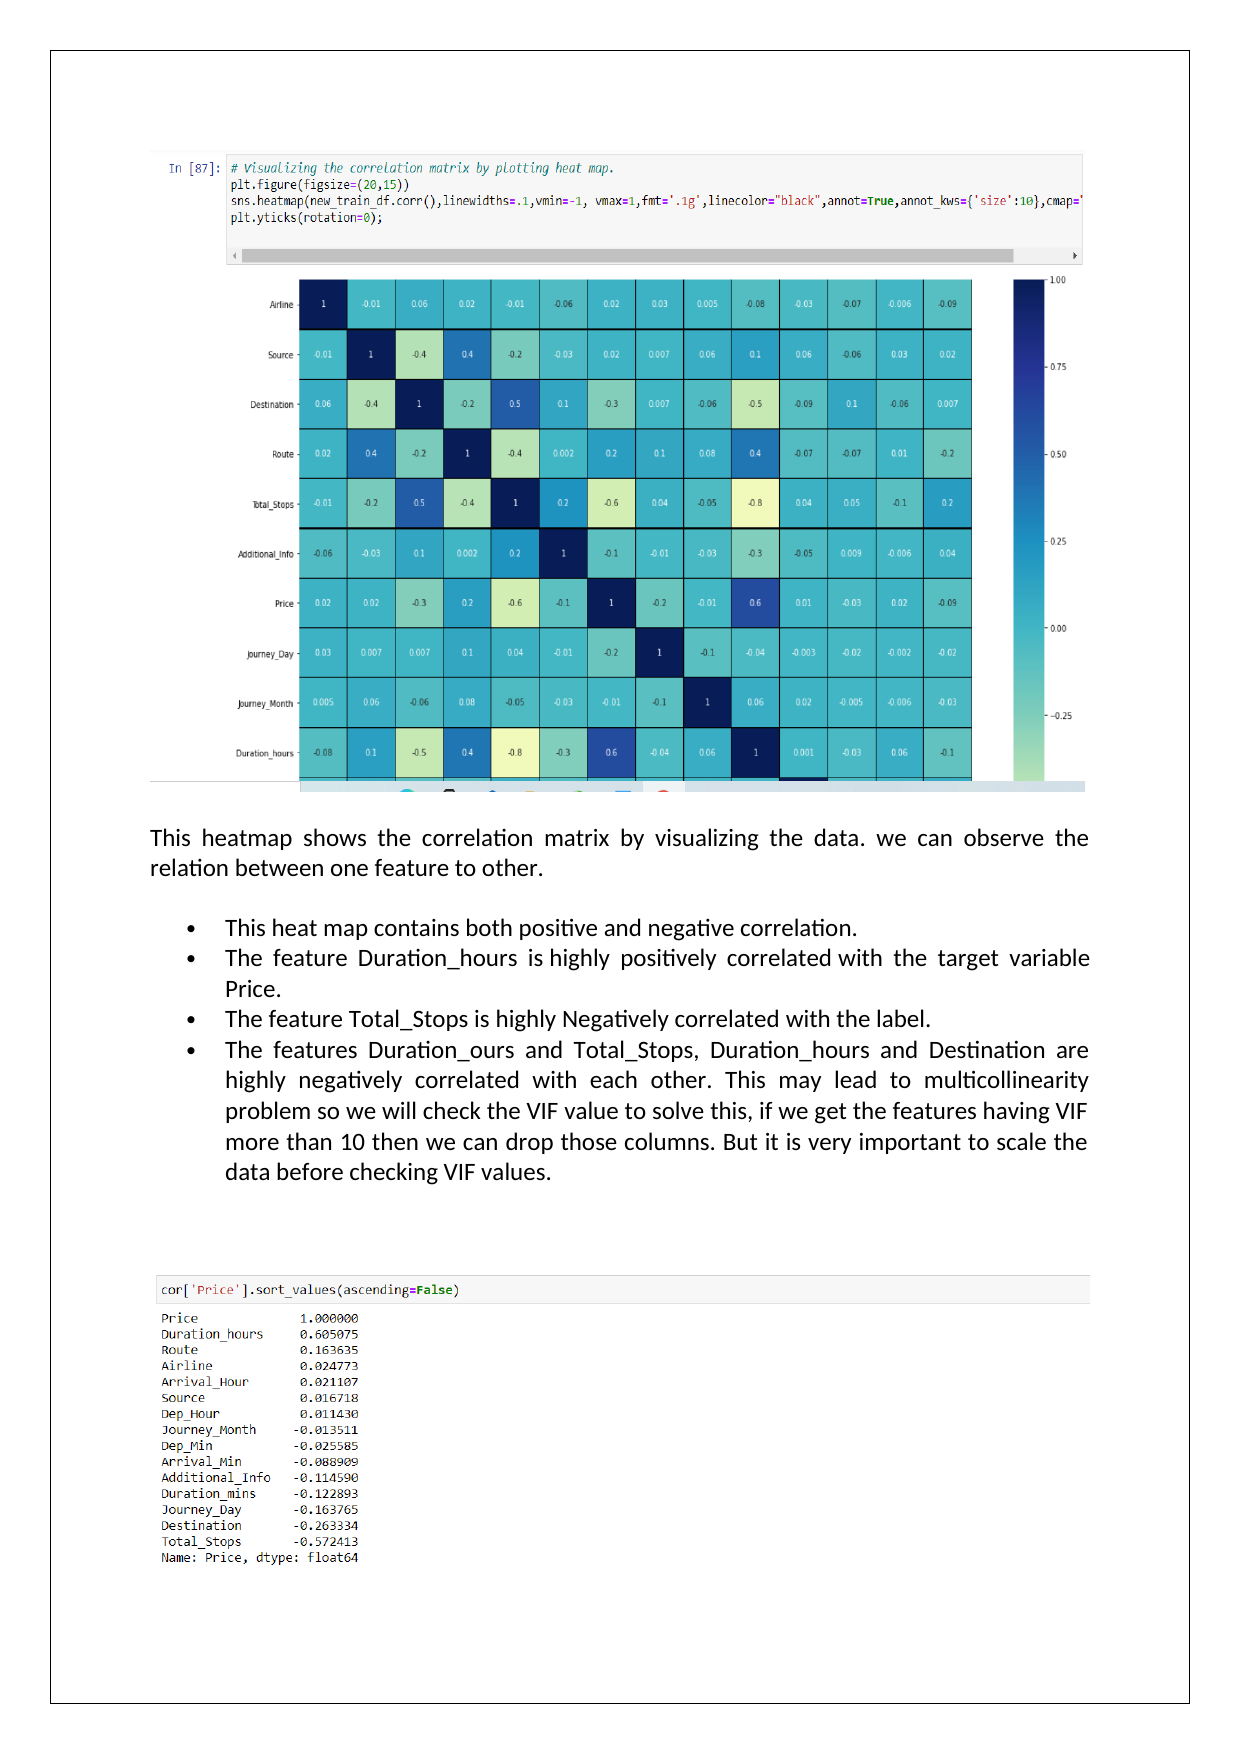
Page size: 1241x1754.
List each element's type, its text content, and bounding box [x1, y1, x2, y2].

list This heat map contains both positive and negative correlation. [187, 912, 1090, 942]
list The feature Duration_hours is highly positively correlated with the target variable Price. [187, 942, 1090, 1003]
picture [150, 150, 1086, 792]
text This heatmap shows the correlation matrix by visualizing the data. we can observe the relation between one feature to other. [150, 822, 1090, 883]
list The feature Total_Stops is highly Negatively correlated with the label. [187, 1003, 1090, 1034]
picture [150, 1275, 1091, 1575]
list The features Duration_ours and Total_Stops, Duration_hours and Destination are highly negatively correlated with each other. This may lead to multicollinearity problem so we will check the VIF value to solve this, if we get the features having VIF more than 10 then we can drop those columns. But it is very important to scale the data before checking VIF values. [187, 1034, 1090, 1187]
